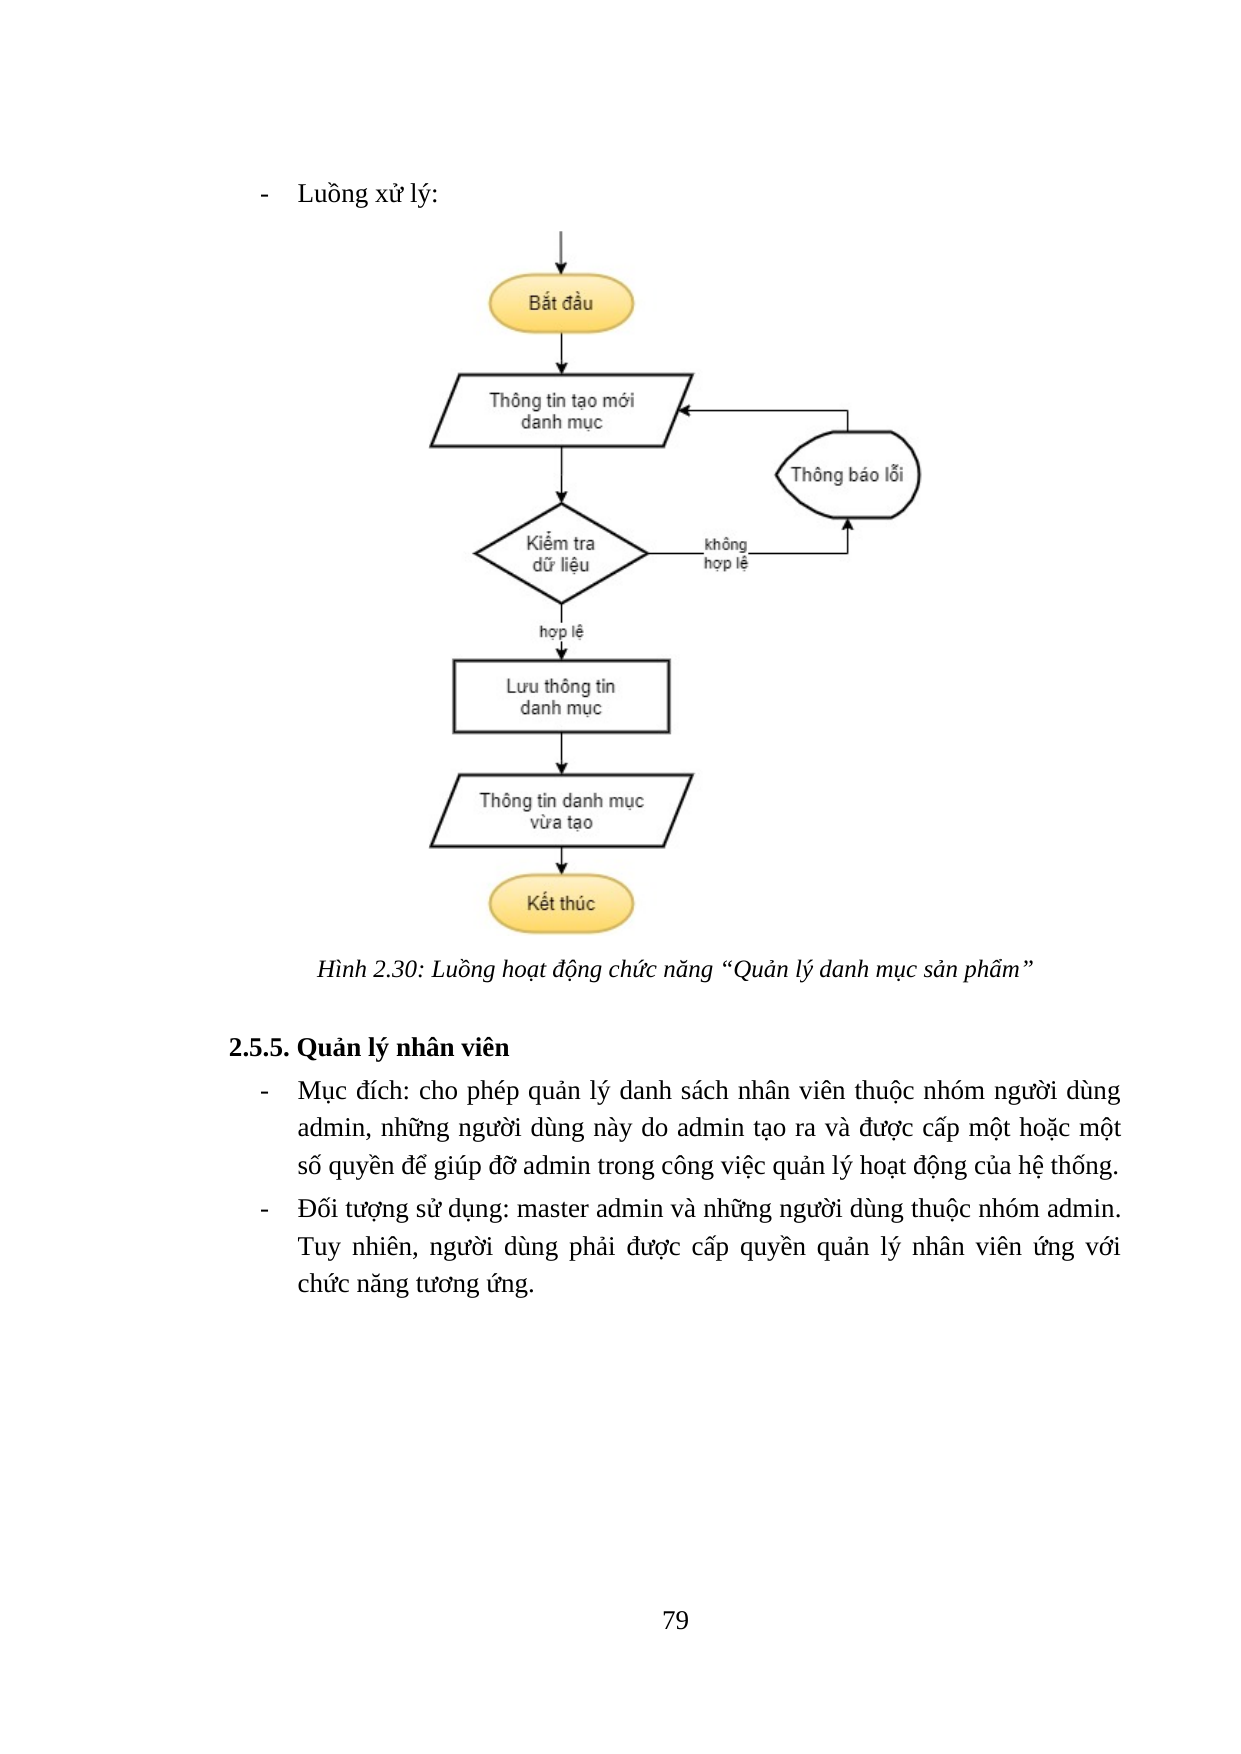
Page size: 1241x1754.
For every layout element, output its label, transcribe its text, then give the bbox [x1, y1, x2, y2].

subtitle Quản lý nhân viên [229, 1031, 1122, 1062]
picture [428, 220, 923, 936]
text Hình 2.30: Luồng hoạt động chức năng “Quản lý danh mục sản phẩm” [229, 954, 1122, 983]
list Đối tượng sử dụng: master admin và những người dùng thuộc nhóm admin. Tuy nhiên, người dùng phải được cấp quyền quản lý nhân viên ứng với chức năng tương ứng. [260, 1192, 1122, 1298]
list Mục đích: cho phép quản lý danh sách nhân viên thuộc nhóm người dùng admin, những người dùng này do admin tạo ra và được cấp một hoặc một số quyền để giúp đỡ admin trong công việc quản lý hoạt động của hệ thống. [260, 1074, 1122, 1180]
list Luồng xử lý: [260, 177, 1122, 208]
